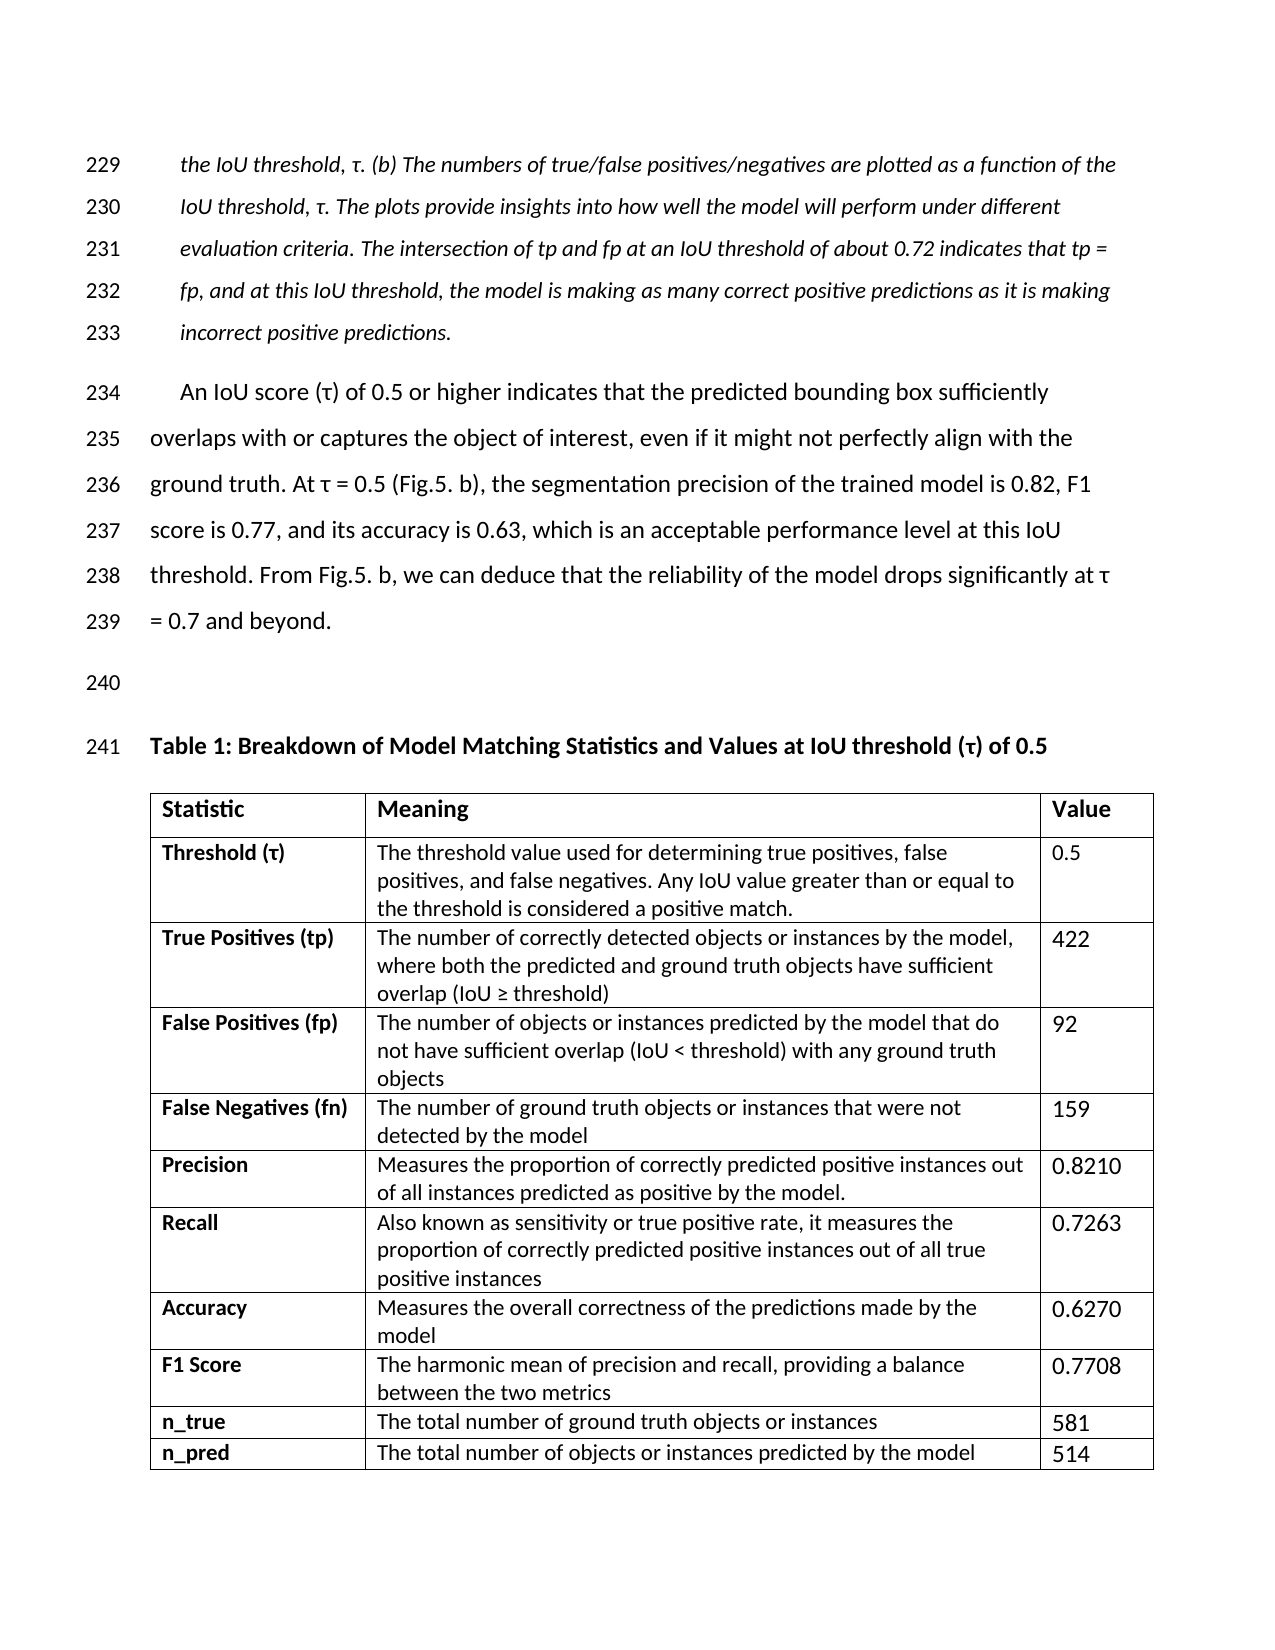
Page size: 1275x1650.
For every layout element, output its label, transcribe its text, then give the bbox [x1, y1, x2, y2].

table_cell The threshold value used for determining true positives, false positives, and false negatives. Any IoU value greater than or equal to the threshold is considered a positive match. [366, 838, 1040, 922]
text An IoU score (τ) of 0.5 or higher indicates that the predicted bounding box sufficiently overlaps with or captures the object of interest, even if it might not perfectly align with the ground truth. At τ = 0.5 (Fig.5. b), the segmentation precision of the trained model is 0.82, F1 score is 0.77, and its accuracy is 0.63, which is an acceptable performance level at this IoU threshold. From Fig.5. b, we can deduce that the reliability of the model drops significantly at τ = 0.7 and beyond. [150, 377, 1125, 636]
table_cell Also known as sensitivity or true positive rate, it measures the proportion of correctly predicted positive instances out of all true positive instances [366, 1208, 1040, 1292]
table_cell 92 [1041, 1008, 1153, 1092]
table_cell 0.7263 [1041, 1208, 1153, 1292]
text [180, 150, 1125, 346]
table_cell F1 Score [151, 1350, 365, 1406]
table_cell 0.8210 [1041, 1151, 1153, 1207]
table_cell The number of ground truth objects or instances that were not detected by the model [366, 1094, 1040, 1149]
table_header Meaning [366, 794, 1040, 837]
table_cell True Positives (tp) [151, 923, 365, 1007]
table_cell The total number of objects or instances predicted by the model [366, 1439, 1040, 1469]
text Table 1: Breakdown of Model Matching Statistics and Values at IoU threshold (τ) of 0.5 [150, 730, 1125, 761]
table_cell 0.5 [1041, 838, 1153, 922]
table_cell n_true [151, 1407, 365, 1437]
table_cell 514 [1041, 1439, 1153, 1469]
table_cell 581 [1041, 1407, 1153, 1437]
table_cell Recall [151, 1208, 365, 1292]
table_cell The harmonic mean of precision and recall, providing a balance between the two metrics [366, 1350, 1040, 1406]
table_header Statistic [151, 794, 365, 837]
table_cell 0.6270 [1041, 1293, 1153, 1349]
table_cell n_pred [151, 1439, 365, 1469]
table_cell The total number of ground truth objects or instances [366, 1407, 1040, 1437]
table_cell Measures the overall correctness of the predictions made by the model [366, 1293, 1040, 1349]
table_header Value [1041, 794, 1153, 837]
table_cell The number of correctly detected objects or instances by the model, where both the predicted and ground truth objects have sufficient overlap (IoU ≥ threshold) [366, 923, 1040, 1007]
table_cell False Negatives (fn) [151, 1094, 365, 1149]
table_cell Precision [151, 1151, 365, 1207]
table_cell 159 [1041, 1094, 1153, 1149]
table_cell False Positives (fp) [151, 1008, 365, 1092]
table_cell Measures the proportion of correctly predicted positive instances out of all instances predicted as positive by the model. [366, 1151, 1040, 1207]
table_cell 0.7708 [1041, 1350, 1153, 1406]
table_cell Accuracy [151, 1293, 365, 1349]
table_cell 422 [1041, 923, 1153, 1007]
table_cell The number of objects or instances predicted by the model that do not have sufficient overlap (IoU < threshold) with any ground truth objects [366, 1008, 1040, 1092]
table_cell Threshold (τ) [151, 838, 365, 922]
